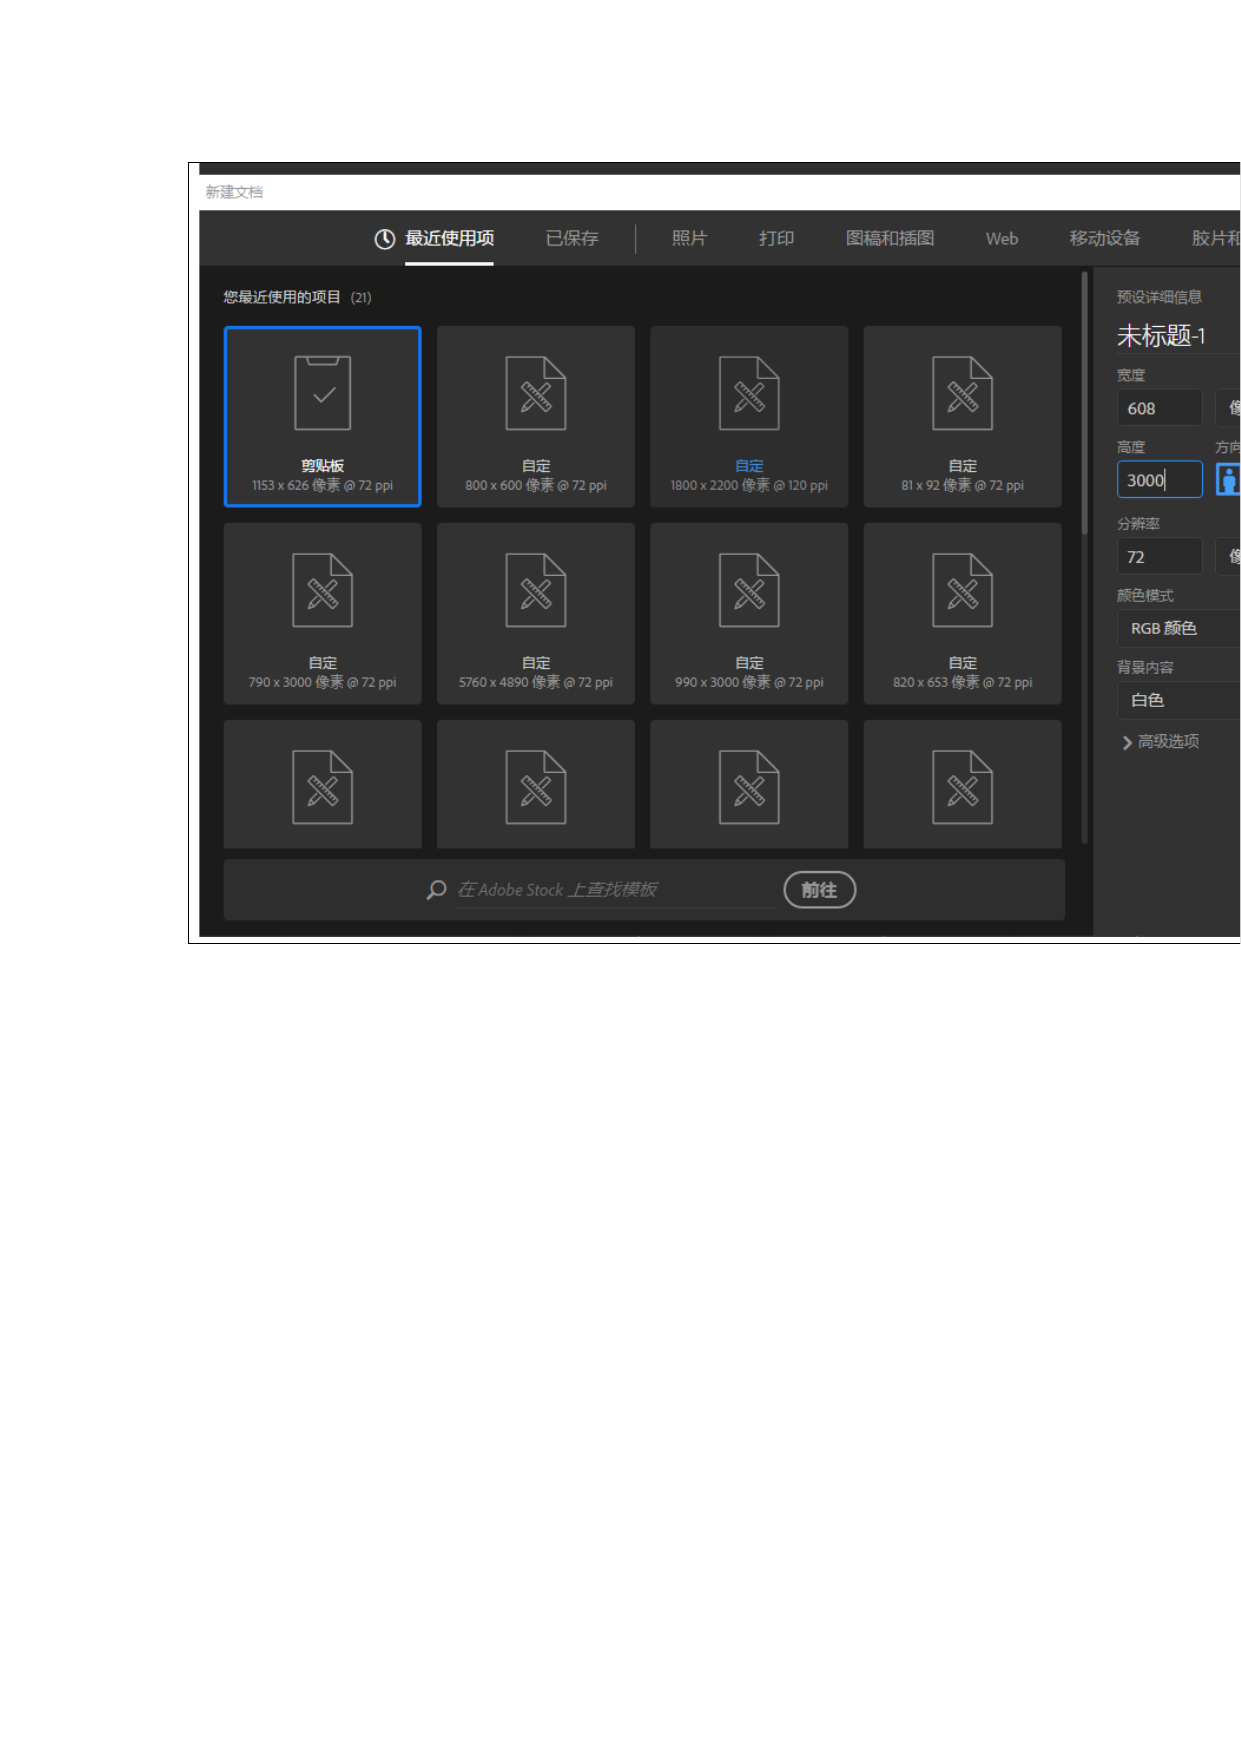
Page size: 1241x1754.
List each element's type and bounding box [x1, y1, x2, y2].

table_header [189, 163, 1240, 943]
picture [199, 163, 1241, 937]
